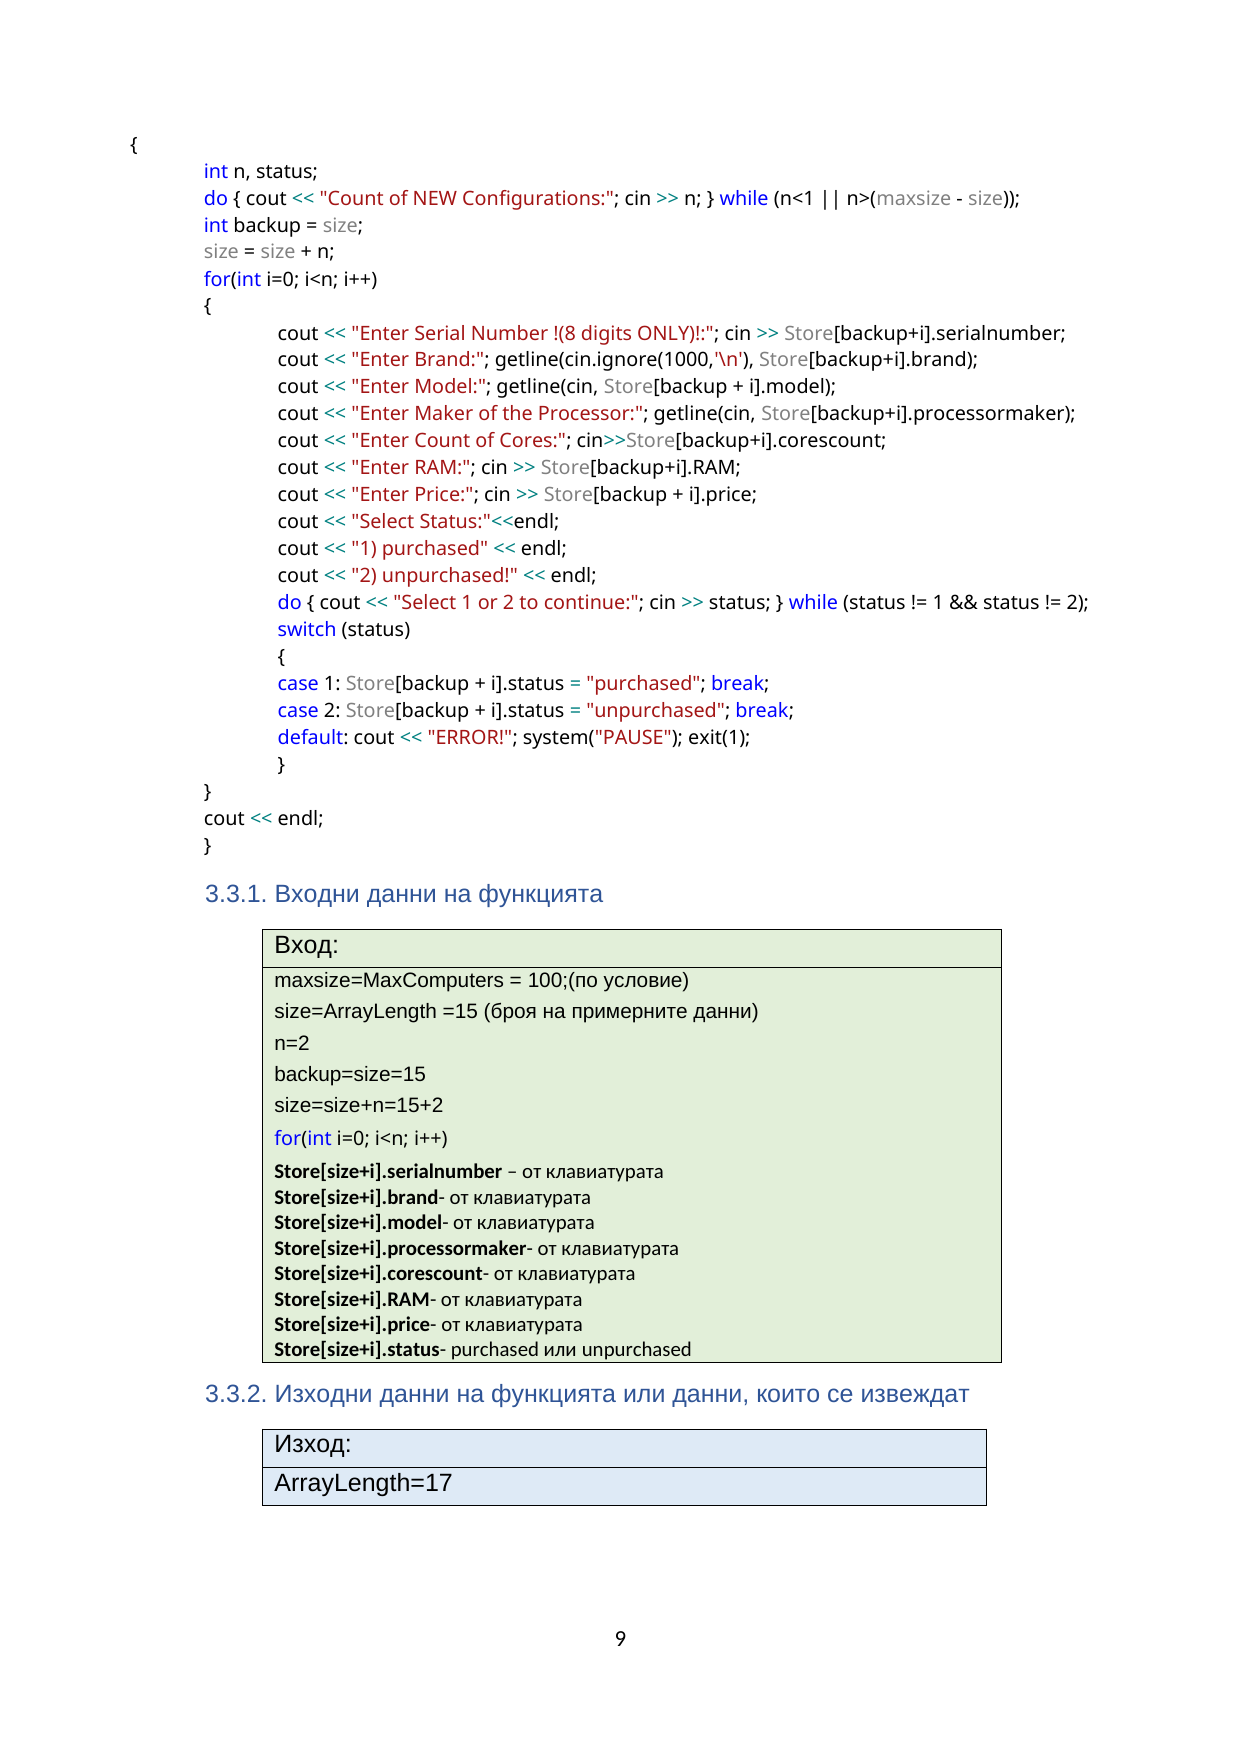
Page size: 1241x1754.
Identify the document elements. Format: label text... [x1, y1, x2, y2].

subtitle Изходни данни на функцията или данни, които се извеждат [205, 1379, 1110, 1407]
text { [130, 292, 1110, 319]
text cout << "Enter Maker of the Processor:"; getline(cin, Store[backup+i].processormaker); [130, 400, 1110, 427]
text cout << "Enter Count of Cores:"; cin>>Store[backup+i].corescount; [130, 427, 1110, 454]
text cout << "Enter Price:"; cin >> Store[backup + i].price; [130, 481, 1110, 508]
text } [130, 750, 1110, 777]
text cout << "Enter Model:"; getline(cin, Store[backup + i].model); [130, 373, 1110, 400]
table_header Изход: [263, 1430, 986, 1467]
text { [130, 130, 1110, 157]
table_cell ArrayLength=17 [263, 1468, 986, 1505]
text int n, status; [130, 157, 1110, 184]
text cout << "Enter Serial Number !(8 digits ONLY)!:"; cin >> Store[backup+i].serialnumber; [130, 319, 1110, 346]
text for(int i=0; i<n; i++) [130, 265, 1110, 292]
text cout << "1) purchased" << endl; [130, 534, 1110, 562]
text } [130, 777, 1110, 804]
text case 2: Store[backup + i].status = "unpurchased"; break; [130, 696, 1110, 723]
text do { cout << "Select 1 or 2 to continue:"; cin >> status; } while (status != 1 && status != 2); [130, 588, 1110, 616]
table_cell maxsize=MaxComputers = 100;(по условие) size=ArrayLength =15 (броя на примерните данни) n=2 backup=size=15 size=size+n=15+2 for(int i=0; i<n; i++) Store[size+i].serialnumber – от клавиатурата Store[size+i].brand- от клавиатурата Store[size+i].model- от клавиатурата Store[size+i].processormaker- от клавиатурата Store[size+i].corescount- от клавиатурата Store[size+i].RAM- от клавиатурата Store[size+i].price- от клавиатурата Store[size+i].status- purchased или unpurchased [263, 968, 1001, 1362]
text cout << "Select Status:"<<endl; [130, 508, 1110, 534]
text cout << "Enter RAM:"; cin >> Store[backup+i].RAM; [130, 454, 1110, 481]
text default: cout << "ERROR!"; system("PAUSE"); exit(1); [130, 723, 1110, 750]
text } [130, 831, 1110, 858]
text do { cout << "Count of NEW Configurations:"; cin >> n; } while (n<1 || n>(maxsize - size)); [130, 184, 1110, 211]
text cout << "2) unpurchased!" << endl; [130, 562, 1110, 588]
text case 1: Store[backup + i].status = "purchased"; break; [130, 669, 1110, 696]
text int backup = size; [130, 211, 1110, 238]
table_header Вход: [263, 930, 1001, 967]
text size = size + n; [130, 238, 1110, 265]
text switch (status) [130, 616, 1110, 642]
subtitle Входни данни на функцията [205, 879, 1110, 908]
text cout << "Enter Brand:"; getline(cin.ignore(1000,'\n'), Store[backup+i].brand); [130, 346, 1110, 373]
text { [130, 642, 1110, 669]
text cout << endl; [130, 804, 1110, 831]
